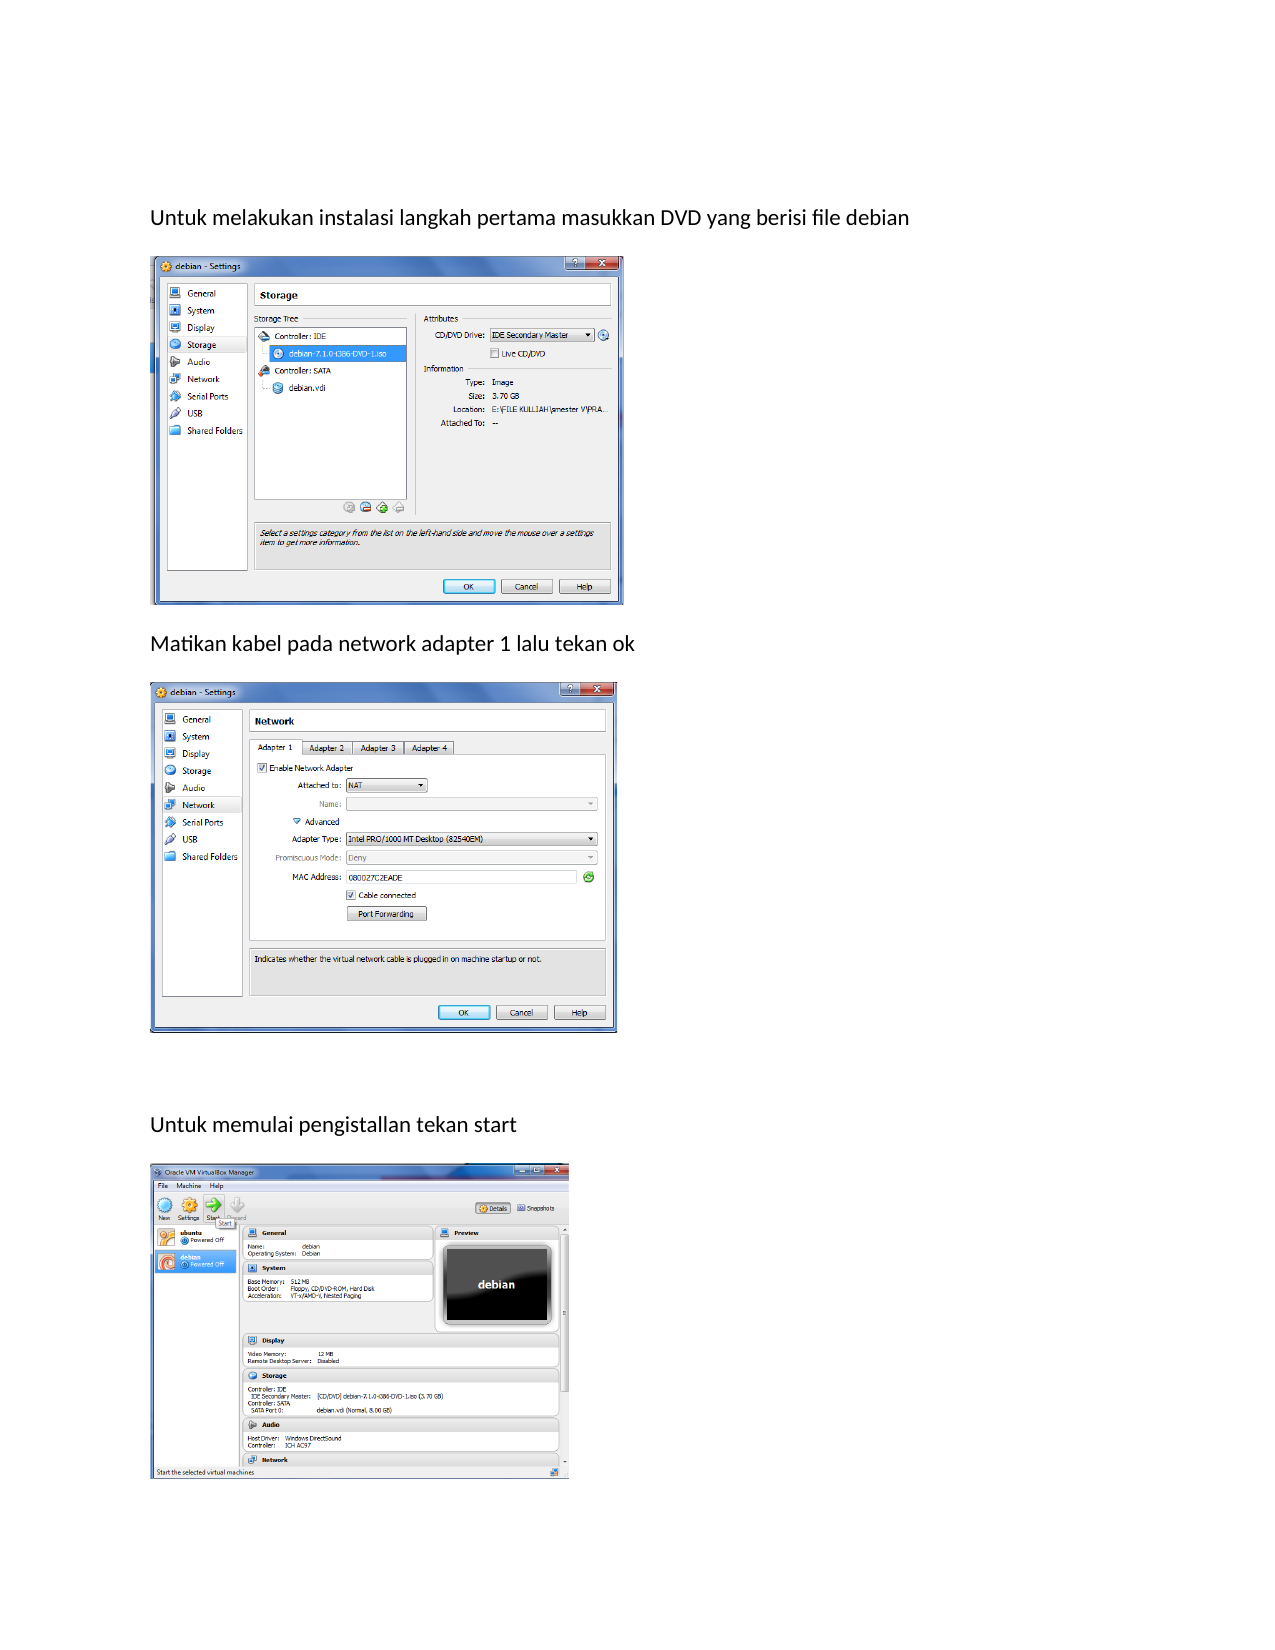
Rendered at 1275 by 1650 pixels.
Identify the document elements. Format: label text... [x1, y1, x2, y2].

picture [150, 256, 624, 605]
text Untuk memulai pengistallan tekan start [150, 1111, 1125, 1138]
text Matikan kabel pada network adapter 1 lalu tekan ok [150, 629, 1125, 657]
text Untuk melakukan instalasi langkah pertama masukkan DVD yang berisi file debian [150, 203, 1125, 231]
picture [150, 1163, 569, 1479]
picture [150, 682, 618, 1033]
